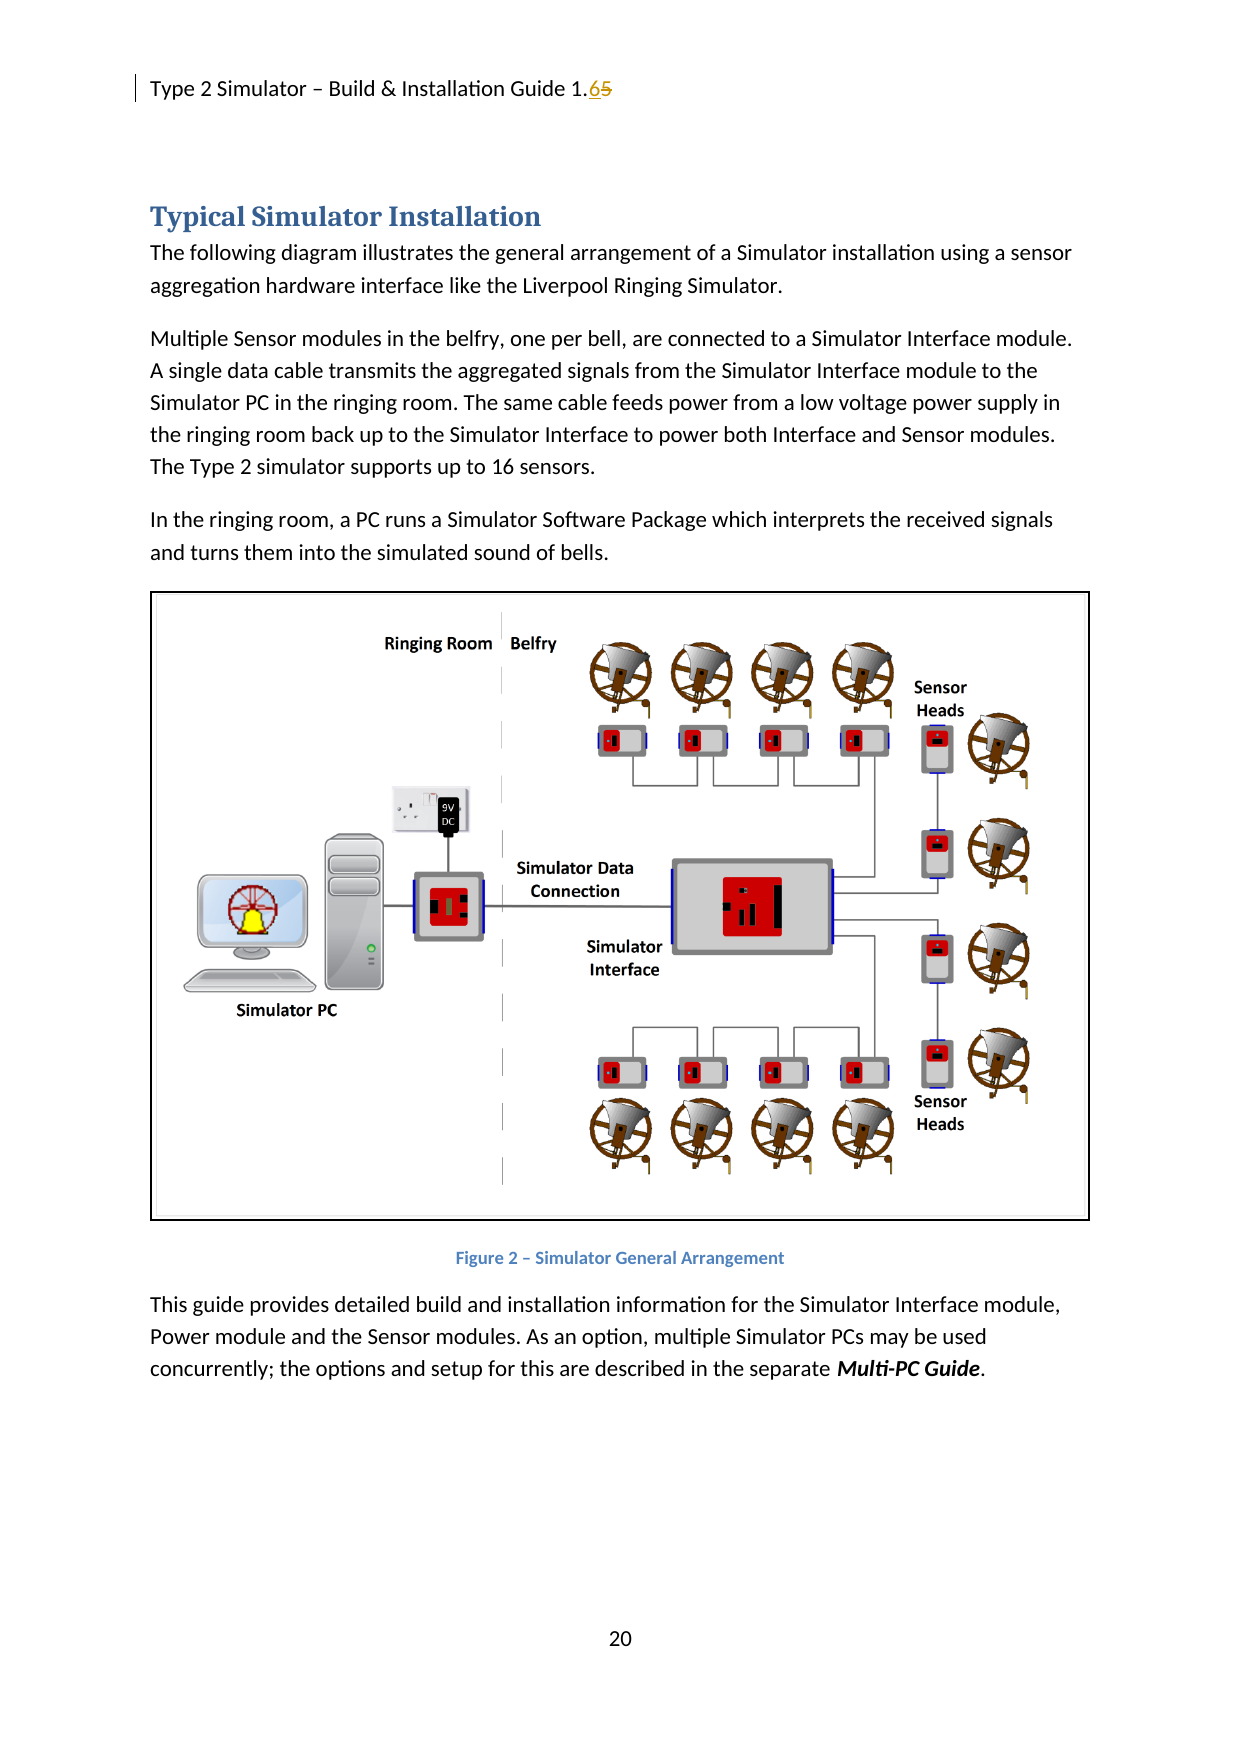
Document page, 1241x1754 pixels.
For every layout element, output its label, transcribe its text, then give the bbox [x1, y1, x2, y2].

subtitle Typical Simulator Installation [150, 200, 1090, 233]
text This guide provides detailed build and installation information for the Simulator Interface module, Power module and the Sensor modules. As an option, multiple Simulator PCs may be used concurrently; the options and setup for this are described in the separate Multi-PC Guide. [150, 1290, 1090, 1383]
text The following diagram illustrates the general arrangement of a Simulator installation using a sensor aggregation hardware interface like the Liverpool Ringing Simulator. [150, 238, 1090, 299]
picture [152, 593, 1088, 1219]
text In the ringing room, a PC runs a Simulator Software Package which interprets the received signals and turns them into the simulated sound of bells. [150, 506, 1090, 566]
text Figure 2 – Simulator General Arrangement [150, 1246, 1090, 1269]
text Multiple Sensor modules in the belfry, one per bell, are connected to a Simulator Interface module. A single data cable transmits the aggregated signals from the Simulator Interface module to the Simulator PC in the ringing room. The same cable feeds power from a low voltage power supply in the ringing room back up to the Simulator Interface to power both Interface and Sensor modules. The Type 2 simulator supports up to 16 sensors. [150, 324, 1090, 481]
